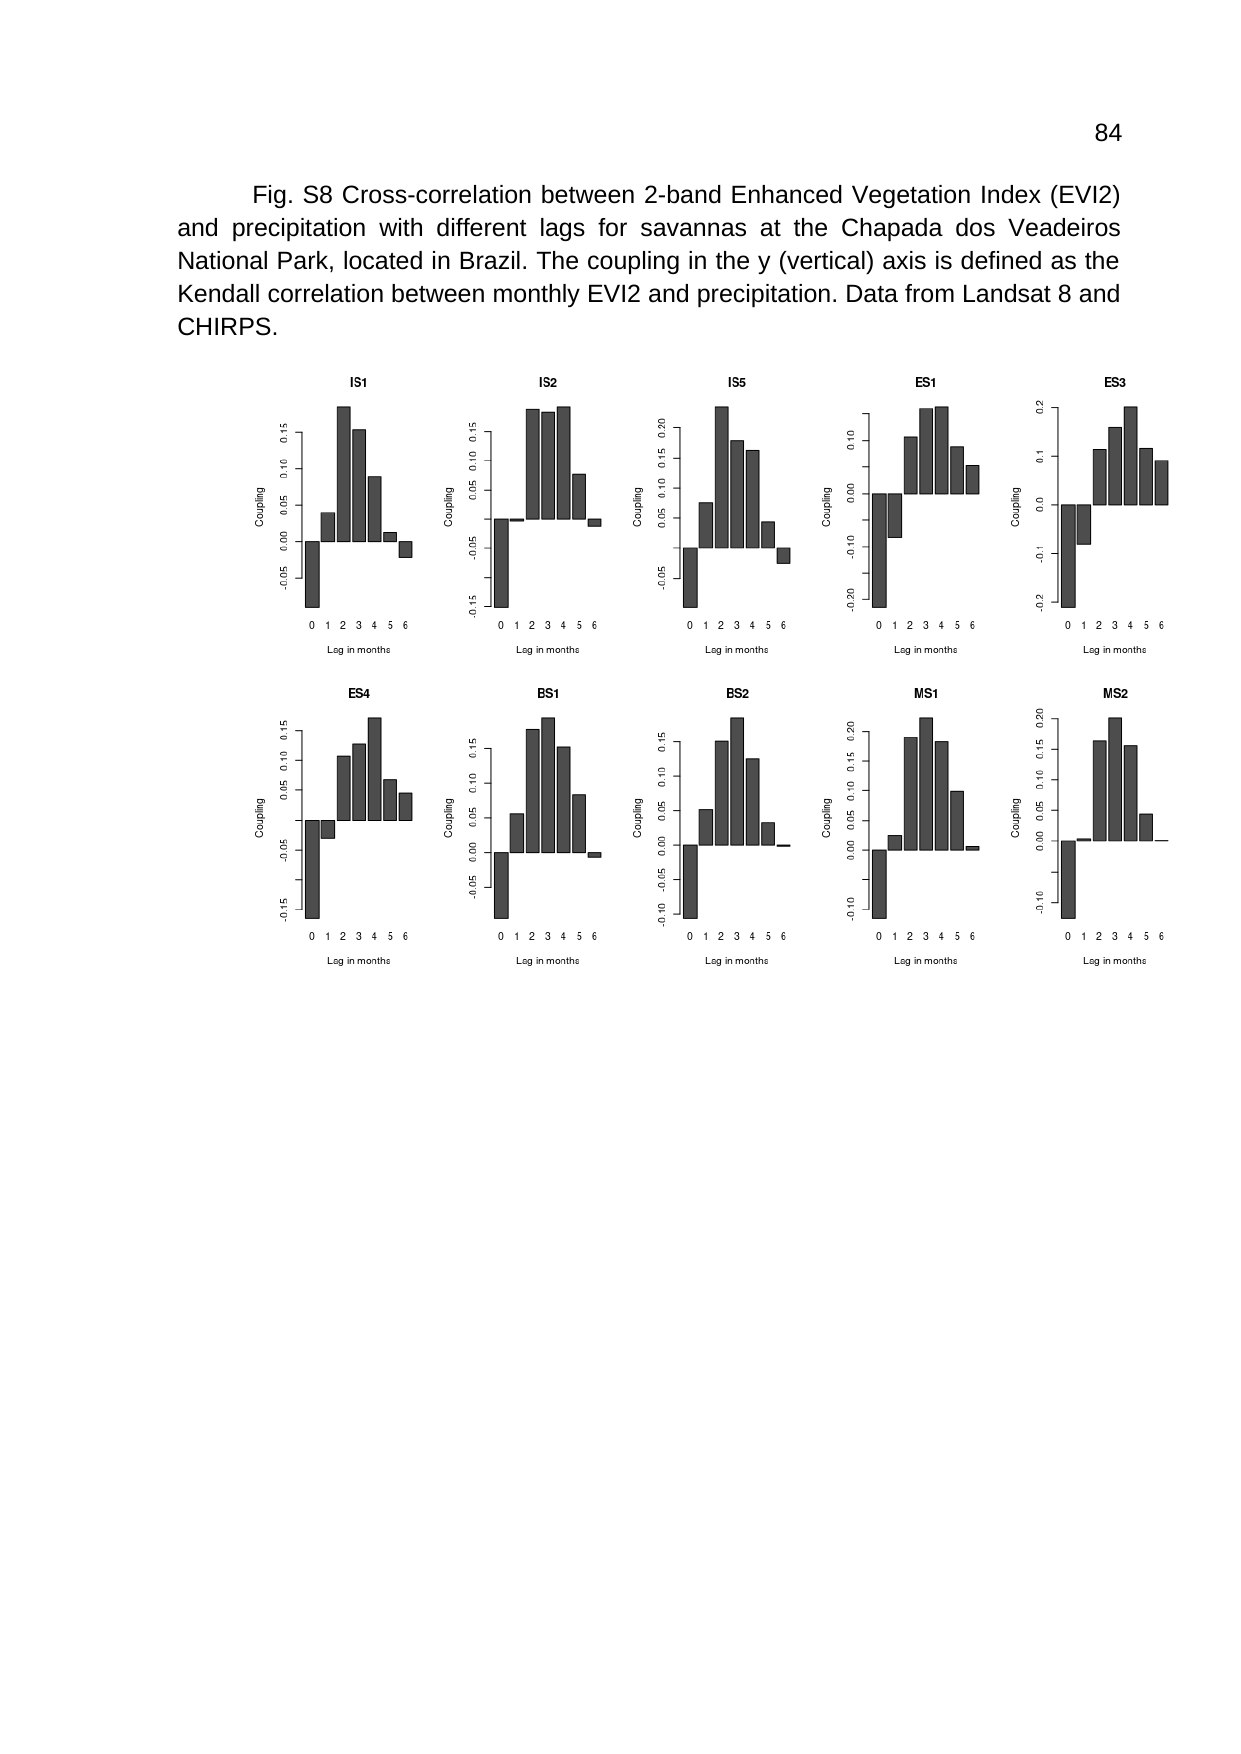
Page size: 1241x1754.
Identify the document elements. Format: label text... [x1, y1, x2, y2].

text Fig. S8 Cross-correlation between 2-band Enhanced Vegetation Index (EVI2) and precipitation with different lags for savannas at the Chapada dos Veadeiros National Park, located in Brazil. The coupling in the y (vertical) axis is defined as the Kendall correlation between monthly EVI2 and precipitation. Data from Landsat 8 and CHIRPS. [177, 180, 1122, 341]
picture [252, 357, 1197, 979]
